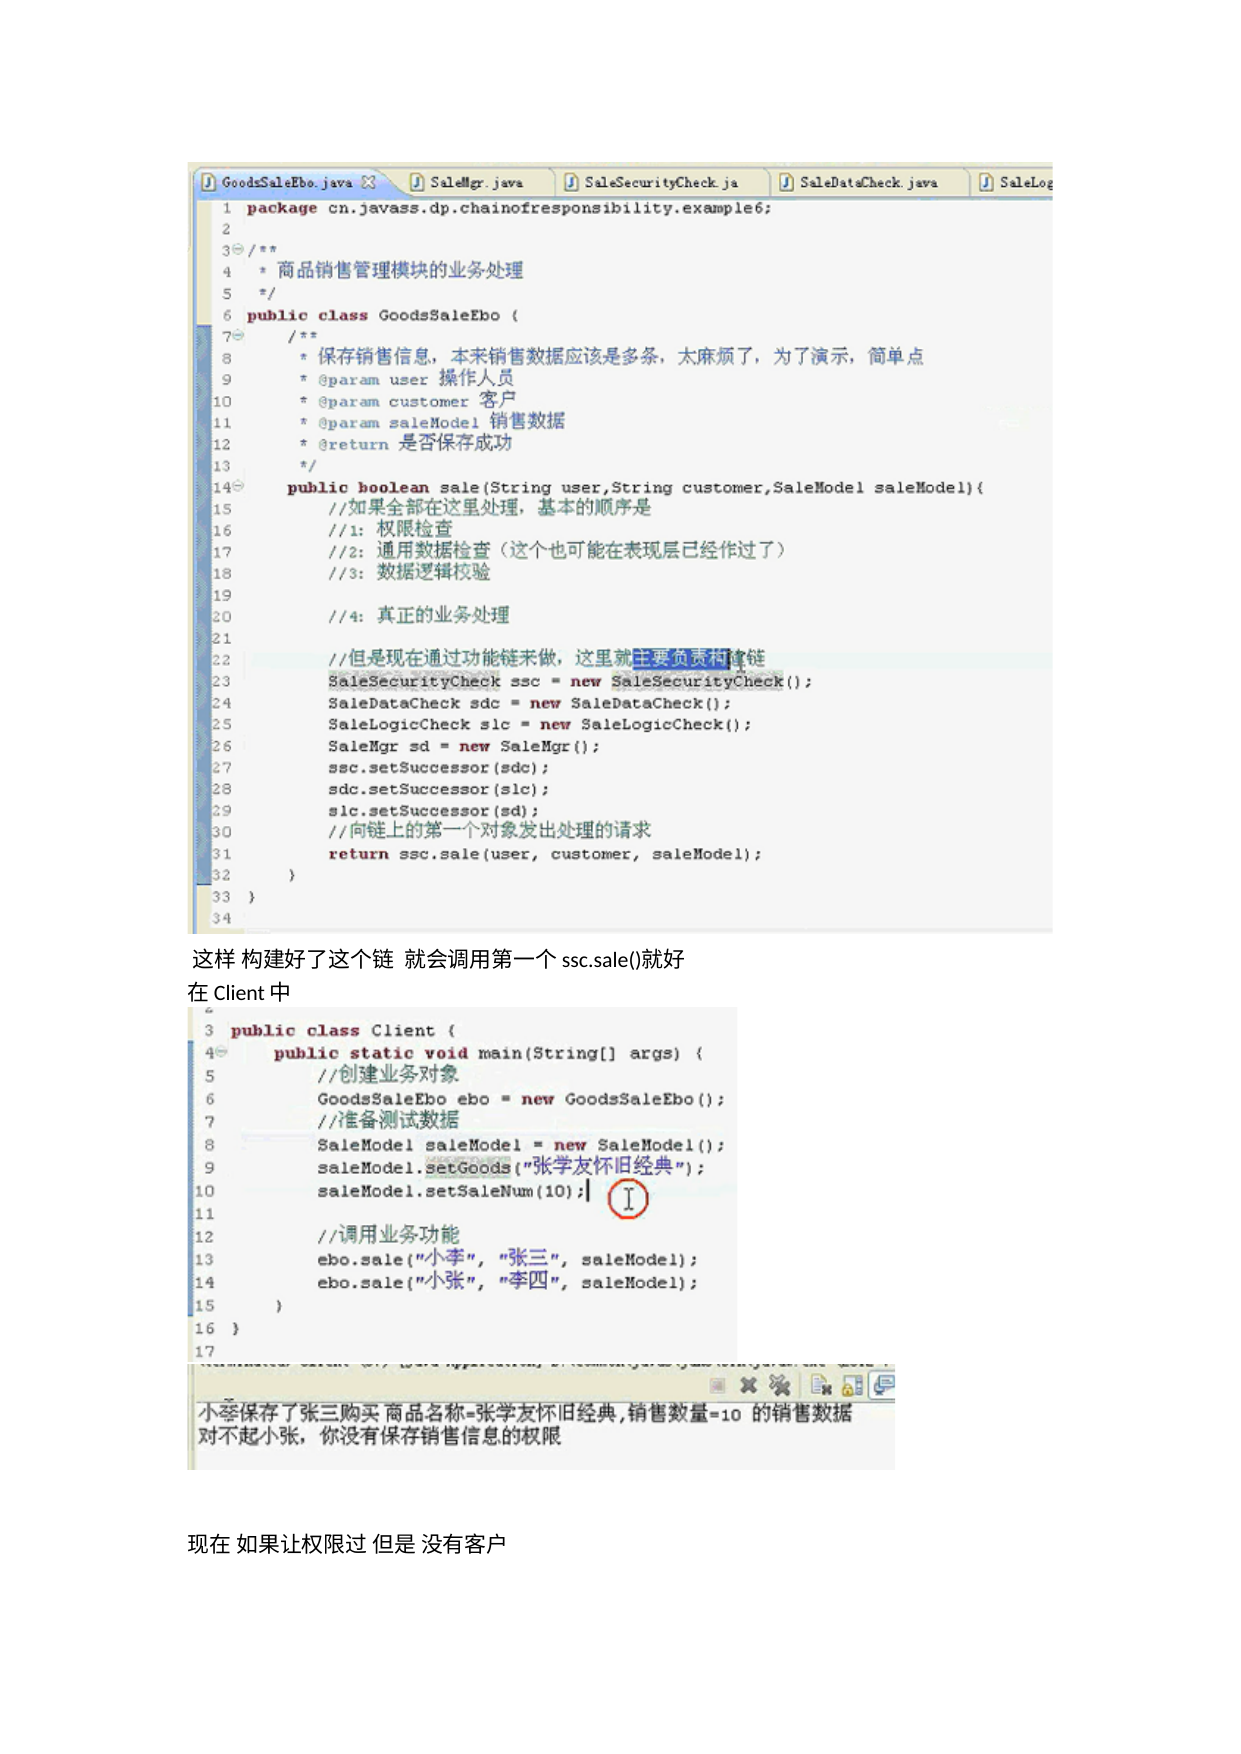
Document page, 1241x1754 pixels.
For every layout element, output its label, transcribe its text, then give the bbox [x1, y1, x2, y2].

picture [187, 1007, 738, 1362]
text 这样 构建好了这个链 就会调用第一个ssc.sale()就好 [187, 942, 1053, 974]
picture [187, 1364, 896, 1470]
text 在Client中 [187, 974, 1053, 1007]
text 现在 如果让权限过 但是 没有客户 [187, 1527, 1053, 1559]
picture [187, 162, 1053, 934]
